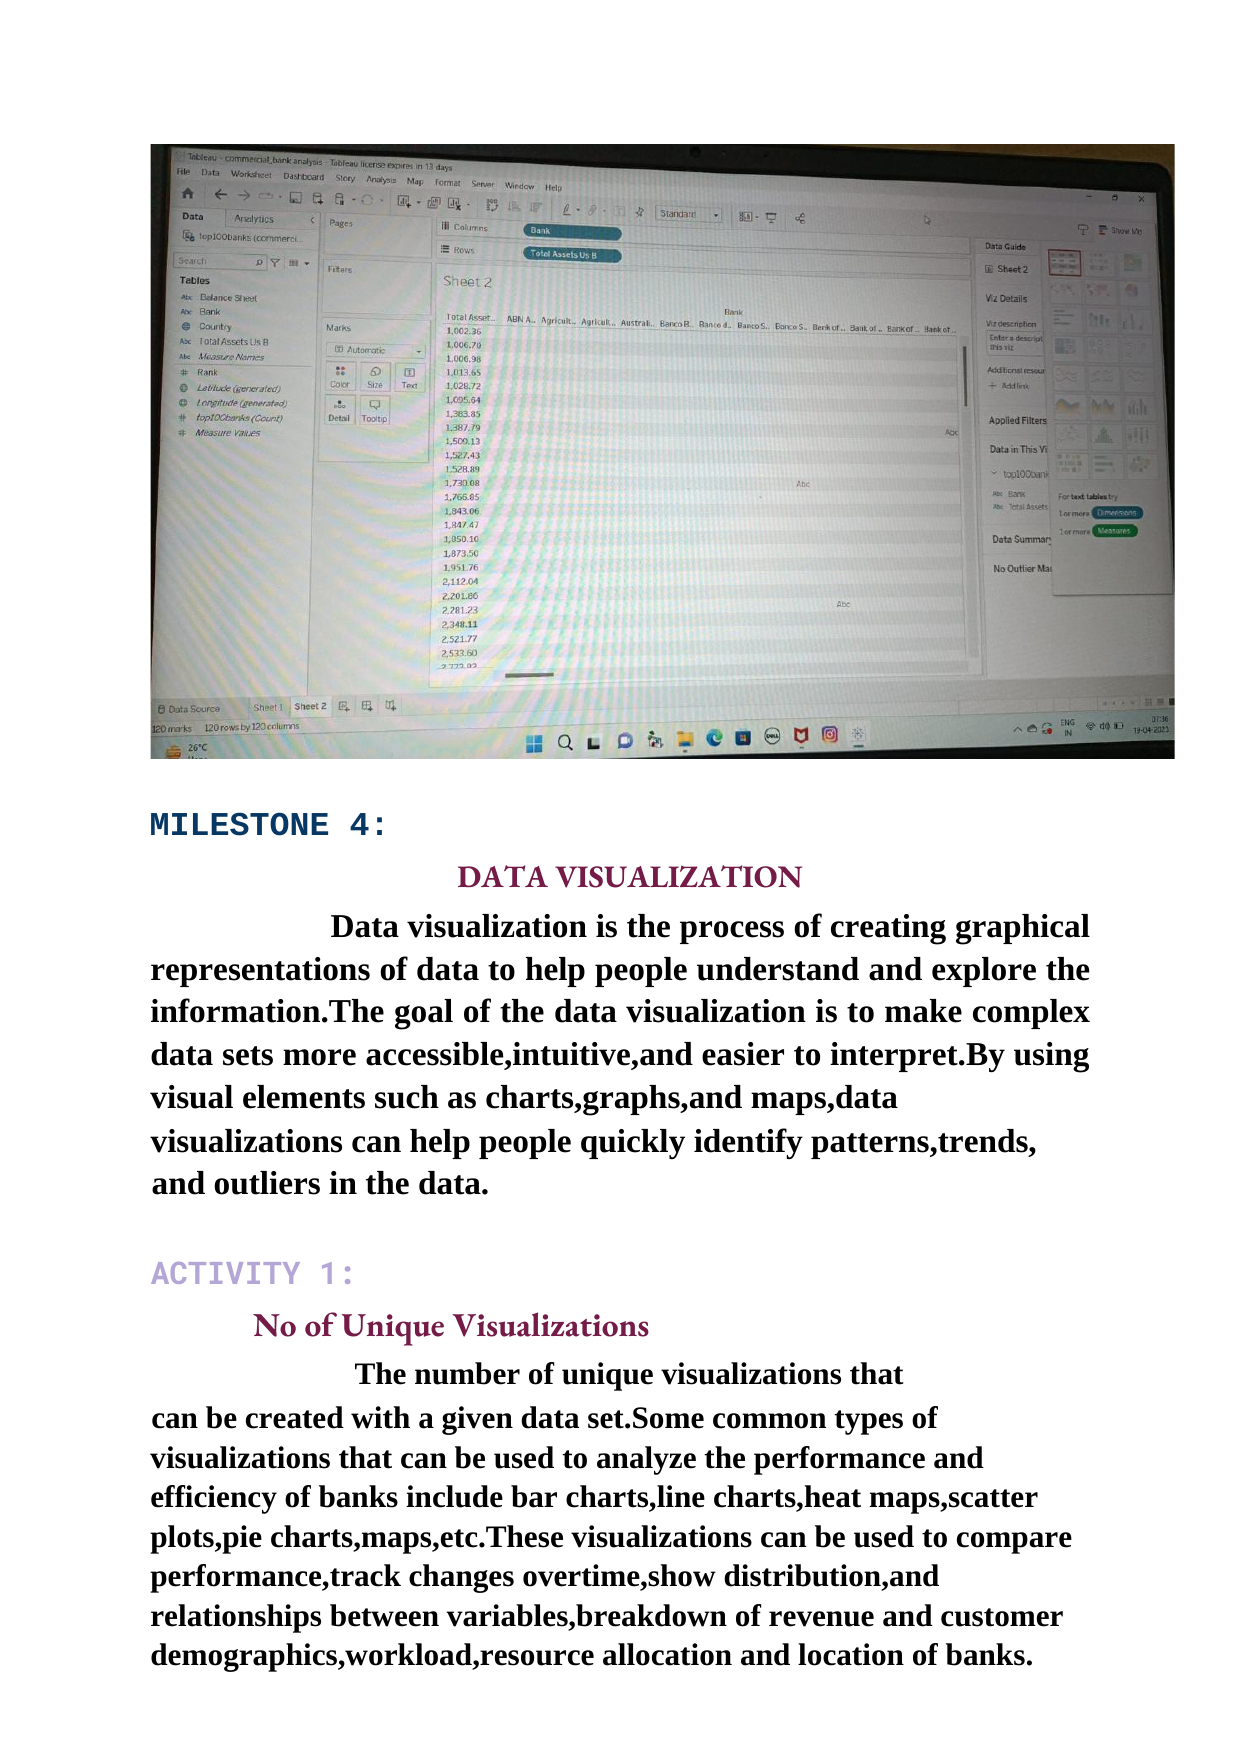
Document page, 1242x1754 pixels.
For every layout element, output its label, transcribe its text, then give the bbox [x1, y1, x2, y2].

text DATA VISUALIZATION [0, 856, 802, 897]
text MILESTONE 4: [149, 808, 1094, 846]
text The number of unique visualizations that [0, 1356, 1078, 1392]
text ACTIVITY 1: [150, 1252, 1094, 1293]
text visualizations can help people quickly identify patterns,trends, and outliers in the data. [150, 1121, 1039, 1202]
text Data visualization is the process of creating graphical representations of data to help people understand and explore the information.The goal of the data visualization is to make complex data sets more accessible,intuitive,and easier to interpret.By using visual elements such as charts,graphs,and maps,data [150, 906, 1091, 1116]
text can be created with a given data set.Some common types of visualizations that can be used to analyze the performance and efficiency of banks include bar charts,line charts,heat maps,scatter plots,pie charts,maps,etc.These visualizations can be used to compare performance,track changes overtime,show distribution,and relationships between variables,breakdown of revenue and customer demographics,workload,resource allocation and location of banks. [150, 1399, 1077, 1672]
text No of Unique Visualizations [0, 1303, 788, 1346]
picture [150, 144, 1175, 759]
